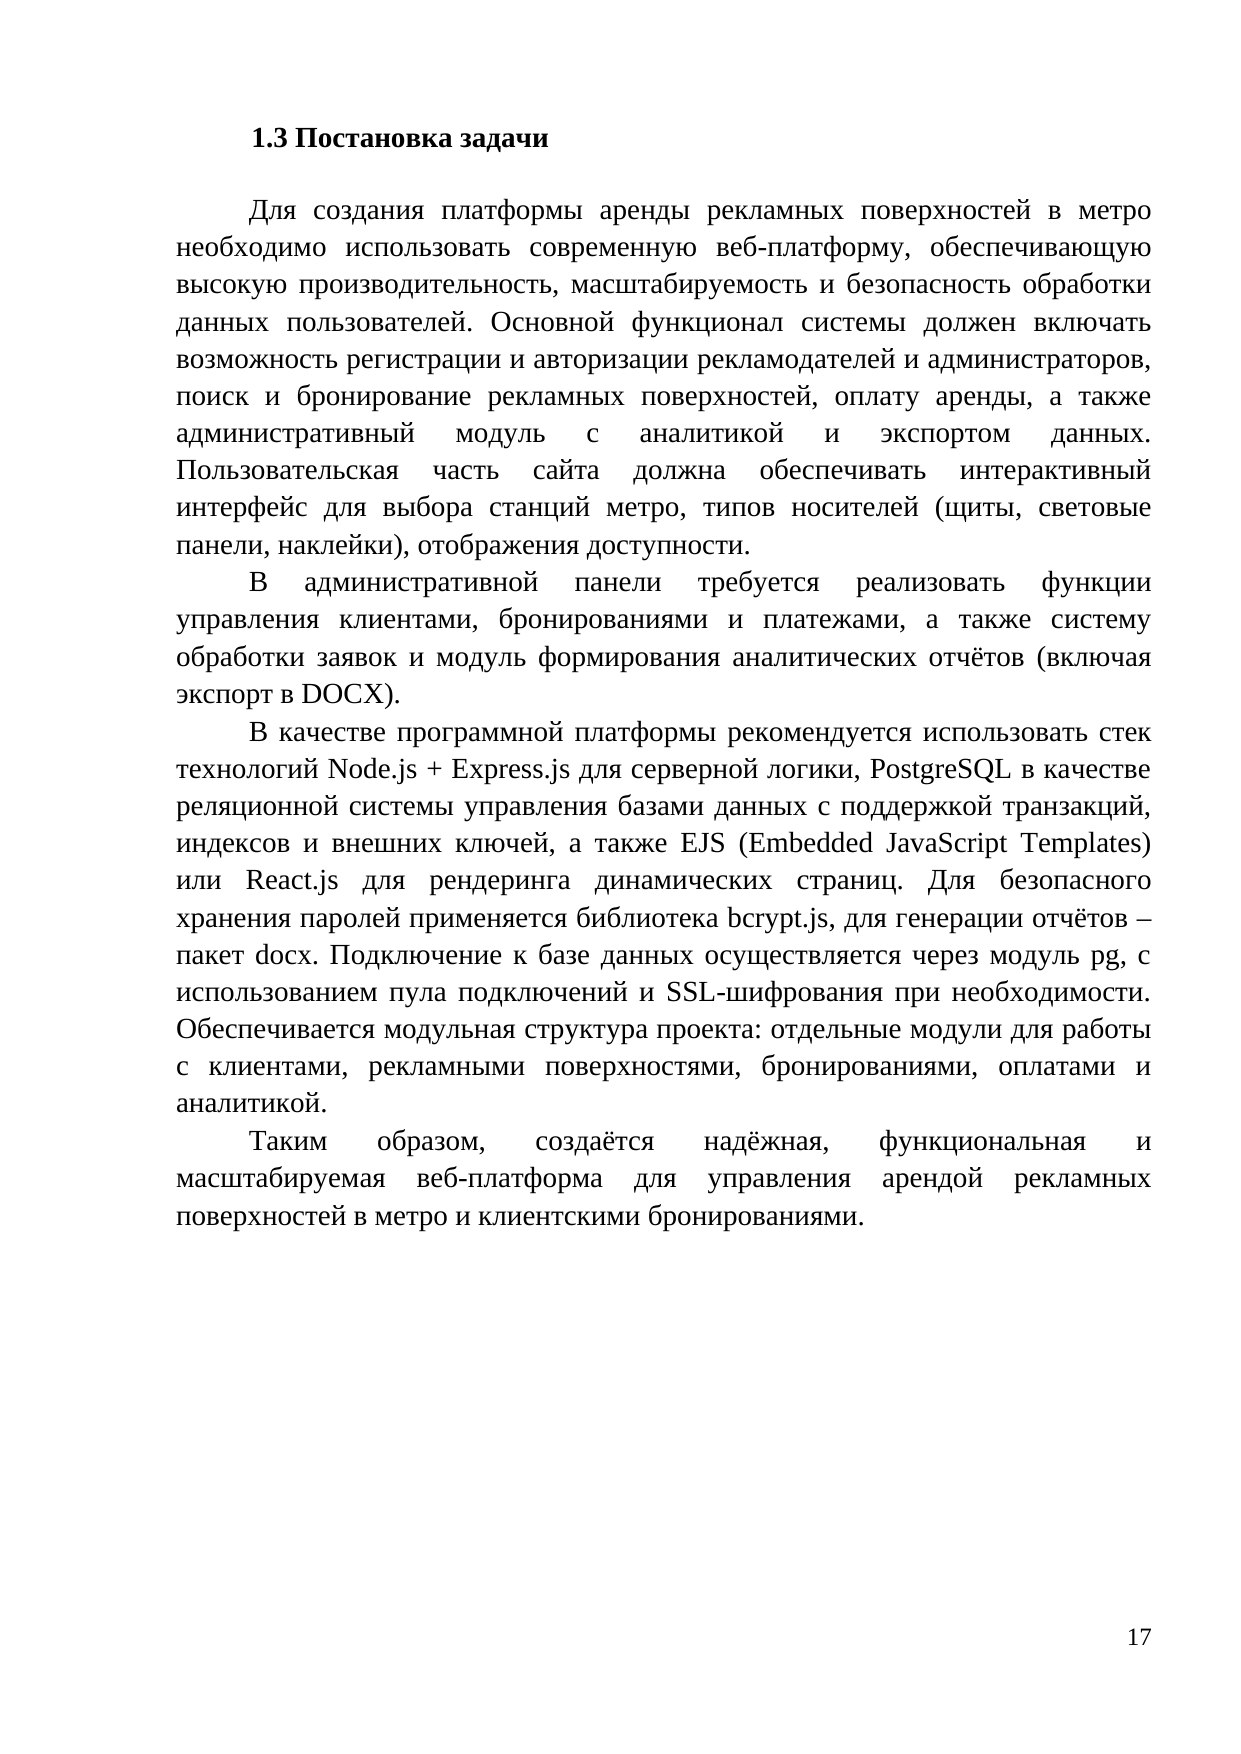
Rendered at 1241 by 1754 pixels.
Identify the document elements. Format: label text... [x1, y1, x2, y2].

text В административной панели требуется реализовать функции управления клиентами, бронированиями и платежами, а также систему обработки заявок и модуль формирования аналитических отчётов (включая экспорт в DOCX). [176, 564, 1152, 709]
list Постановка задачи [251, 117, 1152, 155]
text Таким образом, создаётся надёжная, функциональная и масштабируемая веб-платформа для управления арендой рекламных поверхностей в метро и клиентскими бронированиями. [176, 1123, 1152, 1231]
text Для создания платформы аренды рекламных поверхностей в метро необходимо использовать современную веб-платформу, обеспечивающую высокую производительность, масштабируемость и безопасность обработки данных пользователей. Основной функционал системы должен включать возможность регистрации и авторизации рекламодателей и администраторов, поиск и бронирование рекламных поверхностей, оплату аренды, а также административный модуль с аналитикой и экспортом данных. Пользовательская часть сайта должна обеспечивать интерактивный интерфейс для выбора станций метро, типов носителей (щиты, световые панели, наклейки), отображения доступности. [176, 192, 1152, 560]
text В качестве программной платформы рекомендуется использовать стек технологий Node.js + Express.js для серверной логики, PostgreSQL в качестве реляционной системы управления базами данных с поддержкой транзакций, индексов и внешних ключей, а также EJS (Embedded JavaScript Templates) или React.js для рендеринга динамических страниц. Для безопасного хранения паролей применяется библиотека bcrypt.js, для генерации отчётов – пакет docx. Подключение к базе данных осуществляется через модуль pg, с использованием пула подключений и SSL-шифрования при необходимости. Обеспечивается модульная структура проекта: отдельные модули для работы с клиентами, рекламными поверхностями, бронированиями, оплатами и аналитикой. [176, 714, 1152, 1119]
